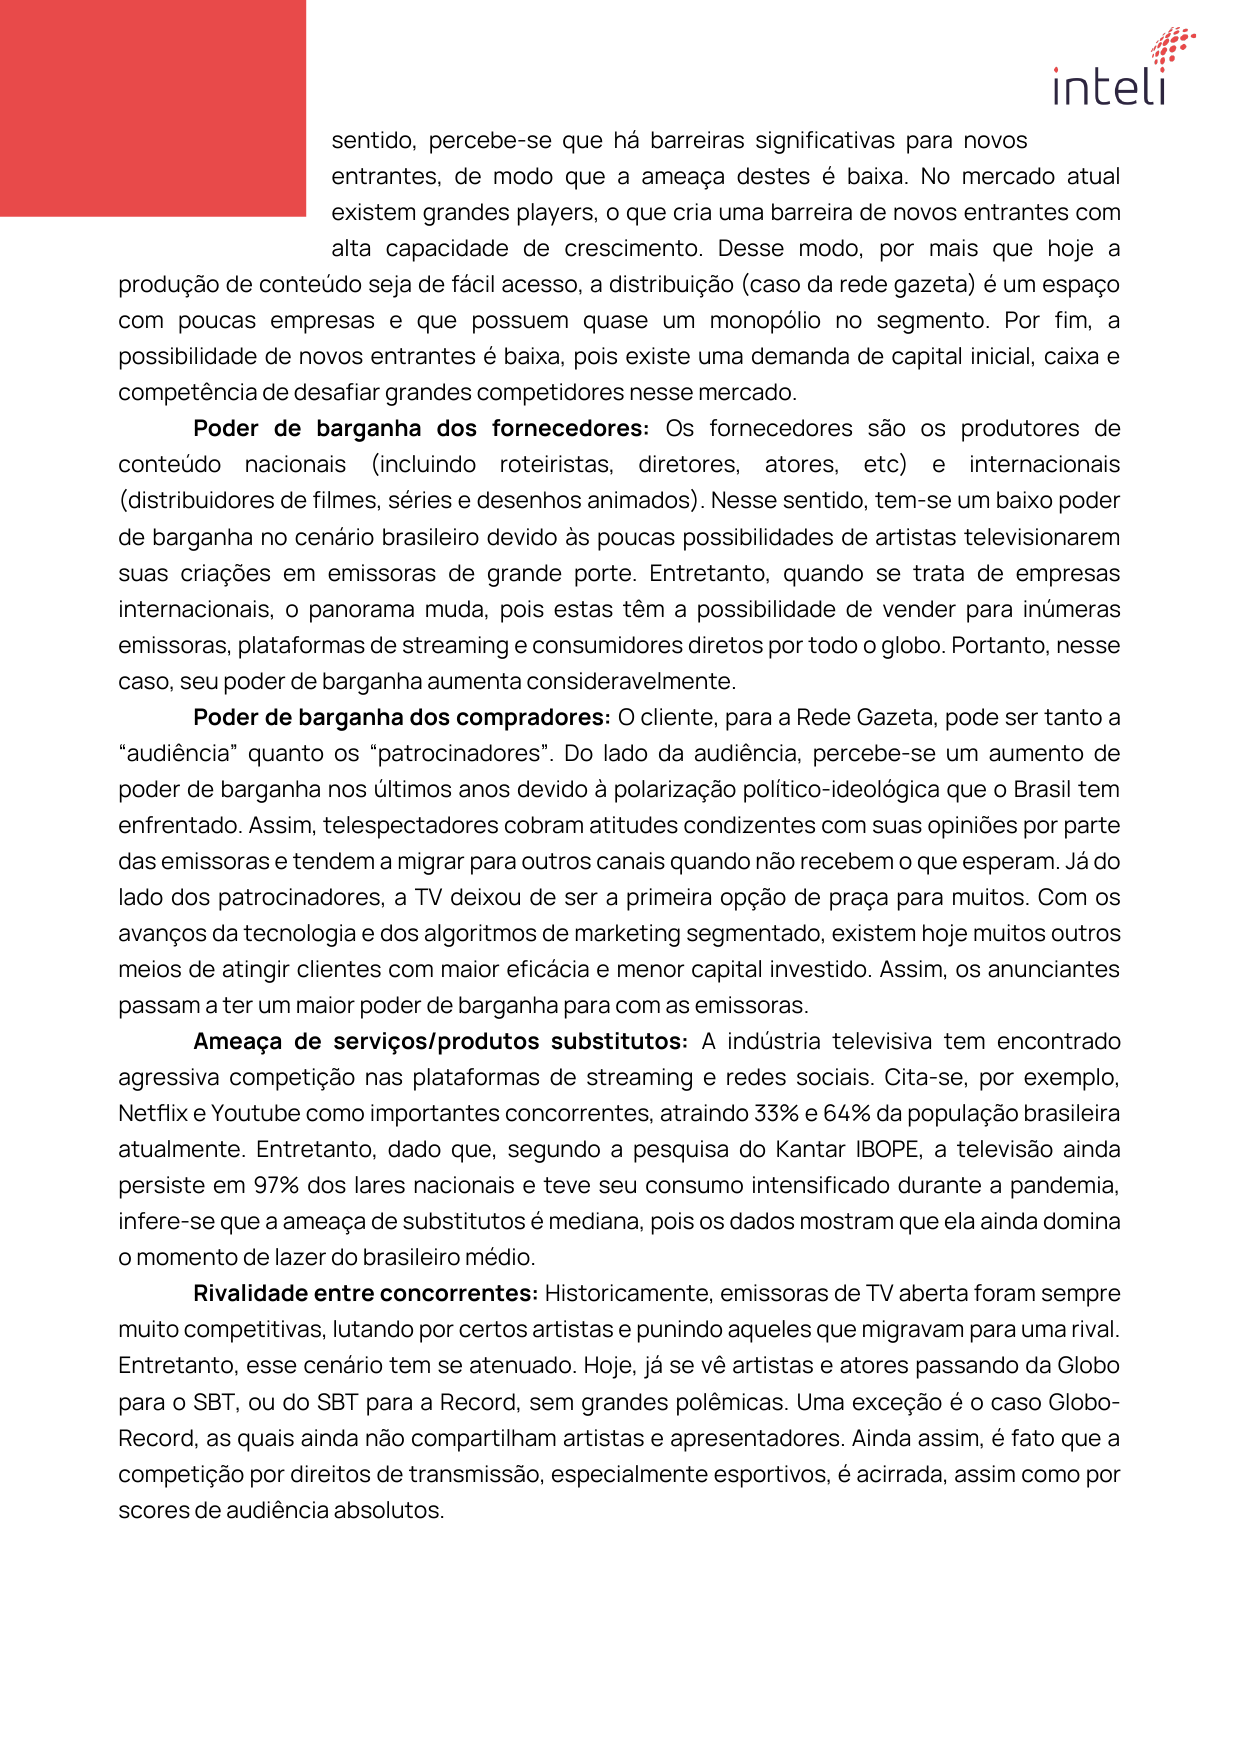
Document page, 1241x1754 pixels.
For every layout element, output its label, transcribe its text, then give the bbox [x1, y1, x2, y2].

text Poder de barganha dos compradores: O cliente, para a Rede Gazeta, pode ser tanto a “audiência” quanto os “patrocinadores”. Do lado da audiência, percebe-se um aumento de poder de barganha nos últimos anos devido à polarização político-ideológica que o Brasil tem enfrentado. Assim, telespectadores cobram atitudes condizentes com suas opiniões por parte das emissoras e tendem a migrar para outros canais quando não recebem o que esperam. Já do lado dos patrocinadores, a TV deixou de ser a primeira opção de praça para muitos. Com os avanços da tecnologia e dos algoritmos de marketing segmentado, existem hoje muitos outros meios de atingir clientes com maior eficácia e menor capital investido. Assim, os anunciantes passam a ter um maior poder de barganha para com as emissoras. [118, 701, 1122, 1020]
text Ameaça de serviços/produtos substitutos: A indústria televisiva tem encontrado agressiva competição nas plataformas de streaming e redes sociais. Cita-se, por exemplo, Netflix e Youtube como importantes concorrentes, atraindo 33% e 64% da população brasileira atualmente. Entretanto, dado que, segundo a pesquisa do Kantar IBOPE, a televisão ainda persiste em 97% dos lares nacionais e teve seu consumo intensificado durante a pandemia, infere-se que a ameaça de substitutos é mediana, pois os dados mostram que ela ainda domina o momento de lazer do brasileiro médio. [118, 1025, 1122, 1273]
picture [0, 0, 307, 217]
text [118, 124, 1122, 408]
text Poder de barganha dos fornecedores: Os fornecedores são os produtores de conteúdo nacionais (incluindo roteiristas, diretores, atores, etc) e internacionais (distribuidores de filmes, séries e desenhos animados). Nesse sentido, tem-se um baixo poder de barganha no cenário brasileiro devido às poucas possibilidades de artistas televisionarem suas criações em emissoras de grande porte. Entretanto, quando se trata de empresas internacionais, o panorama muda, pois estas têm a possibilidade de vender para inúmeras emissoras, plataformas de streaming e consumidores diretos por todo o globo. Portanto, nesse caso, seu poder de barganha aumenta consideravelmente. [118, 412, 1122, 696]
text Rivalidade entre concorrentes: Historicamente, emissoras de TV aberta foram sempre muito competitivas, lutando por certos artistas e punindo aqueles que migravam para uma rival. Entretanto, esse cenário tem se atenuado. Hoje, já se vê artistas e atores passando da Globo para o SBT, ou do SBT para a Record, sem grandes polêmicas. Uma exceção é o caso Globo-Record, as quais ainda não compartilham artistas e apresentadores. Ainda assim, é fato que a competição por direitos de transmissão, especialmente esportivos, é acirrada, assim como por scores de audiência absolutos. [118, 1277, 1122, 1525]
picture [1054, 27, 1197, 105]
